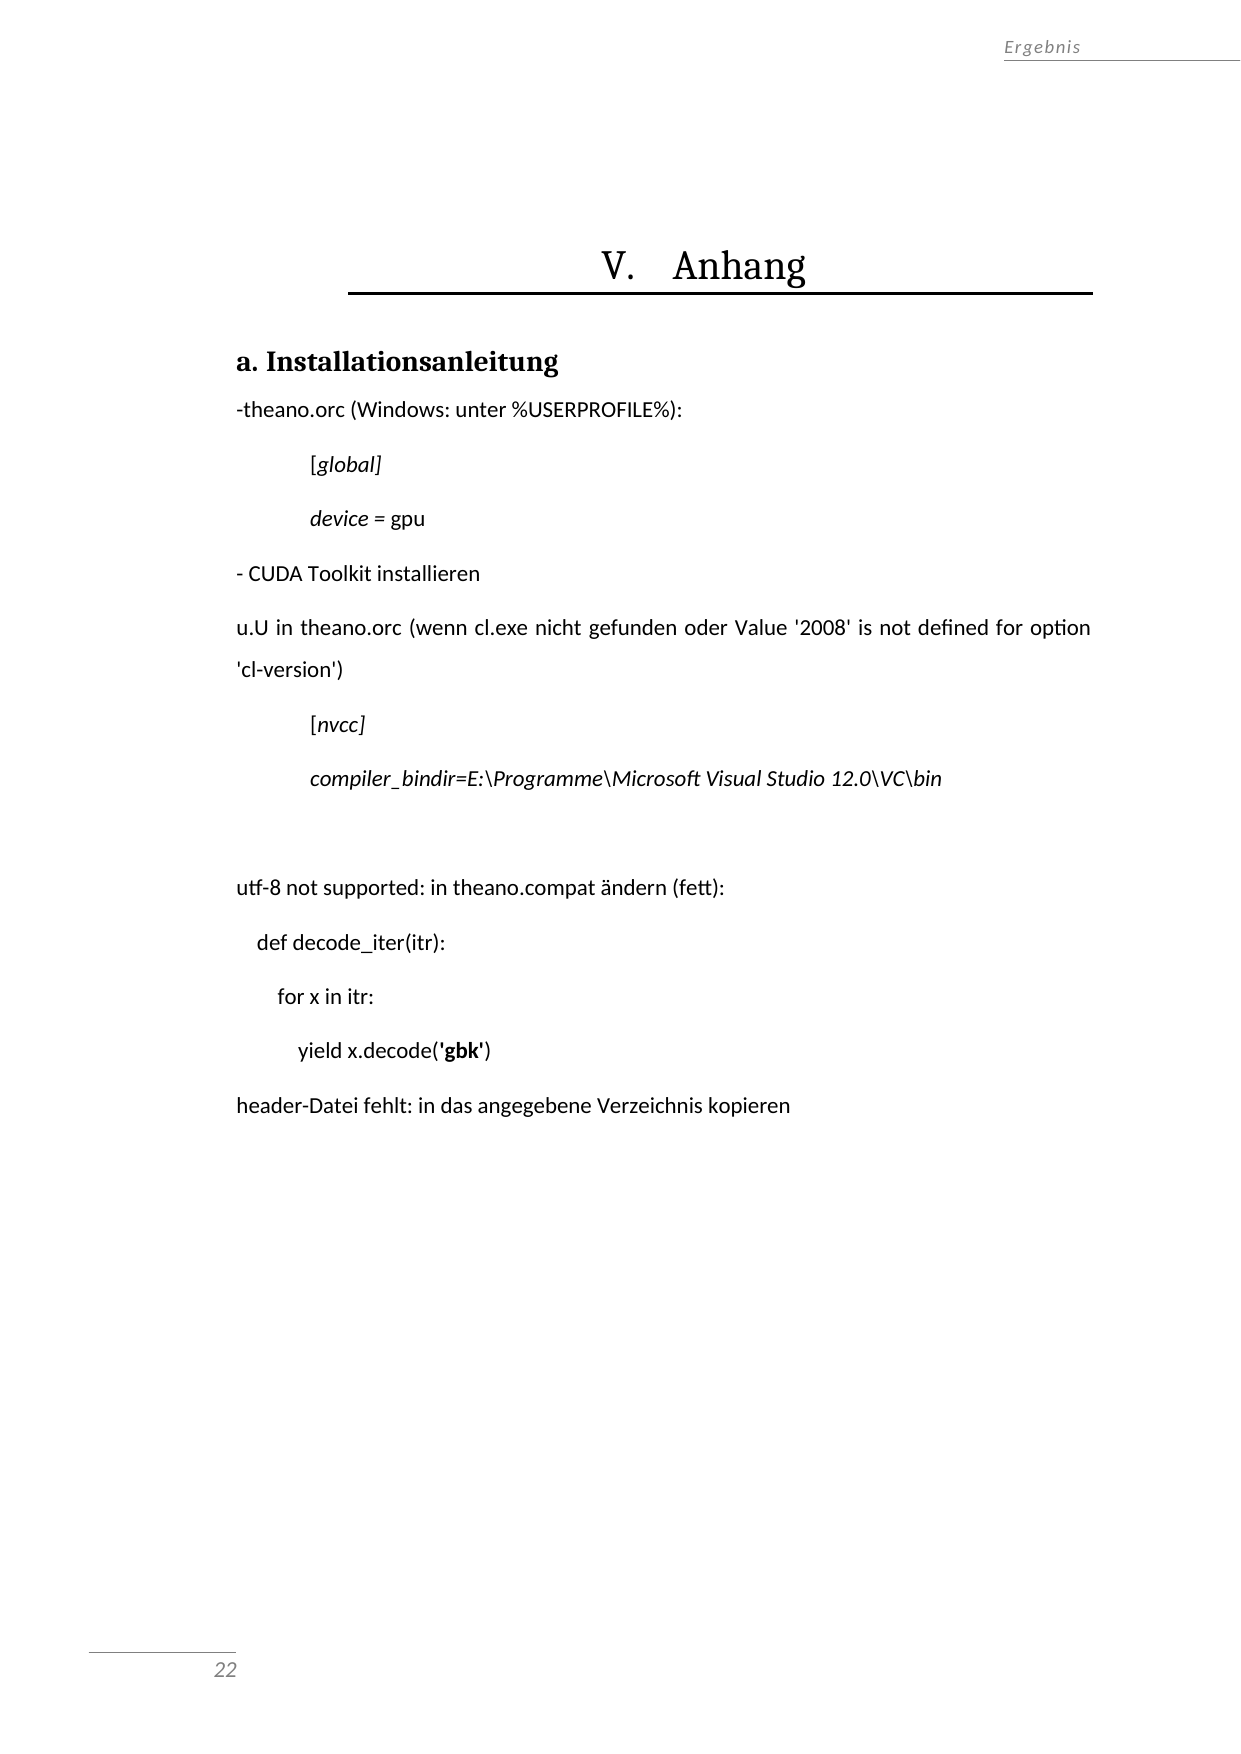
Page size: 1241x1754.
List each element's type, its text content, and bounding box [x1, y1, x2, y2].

text - CUDA Toolkit installieren [236, 559, 1093, 587]
text utf-8 not supported: in theano.compat ändern (fett): [236, 873, 1093, 901]
text header-Datei fehlt: in das angegebene Verzeichnis kopieren [236, 1091, 1093, 1119]
text compiler_bindir=E:\Programme\Microsoft Visual Studio 12.0\VC\bin [236, 764, 1093, 792]
text -theano.orc (Windows: unter %USERPROFILE%): [236, 395, 1093, 423]
text device = gpu [236, 504, 1093, 532]
text yield x.decode('gbk') [236, 1037, 1093, 1065]
text for x in itr: [236, 982, 1093, 1010]
text [nvcc] [236, 710, 1093, 738]
text def decode_iter(itr): [236, 928, 1093, 956]
text [global] [236, 450, 1093, 478]
subtitle Anhang [348, 242, 1093, 292]
text u.U in theano.orc (wenn cl.exe nicht gefunden oder Value '2008' is not defined for option 'cl-version') [236, 613, 1093, 683]
subtitle Installationsanleitung [236, 345, 1093, 379]
